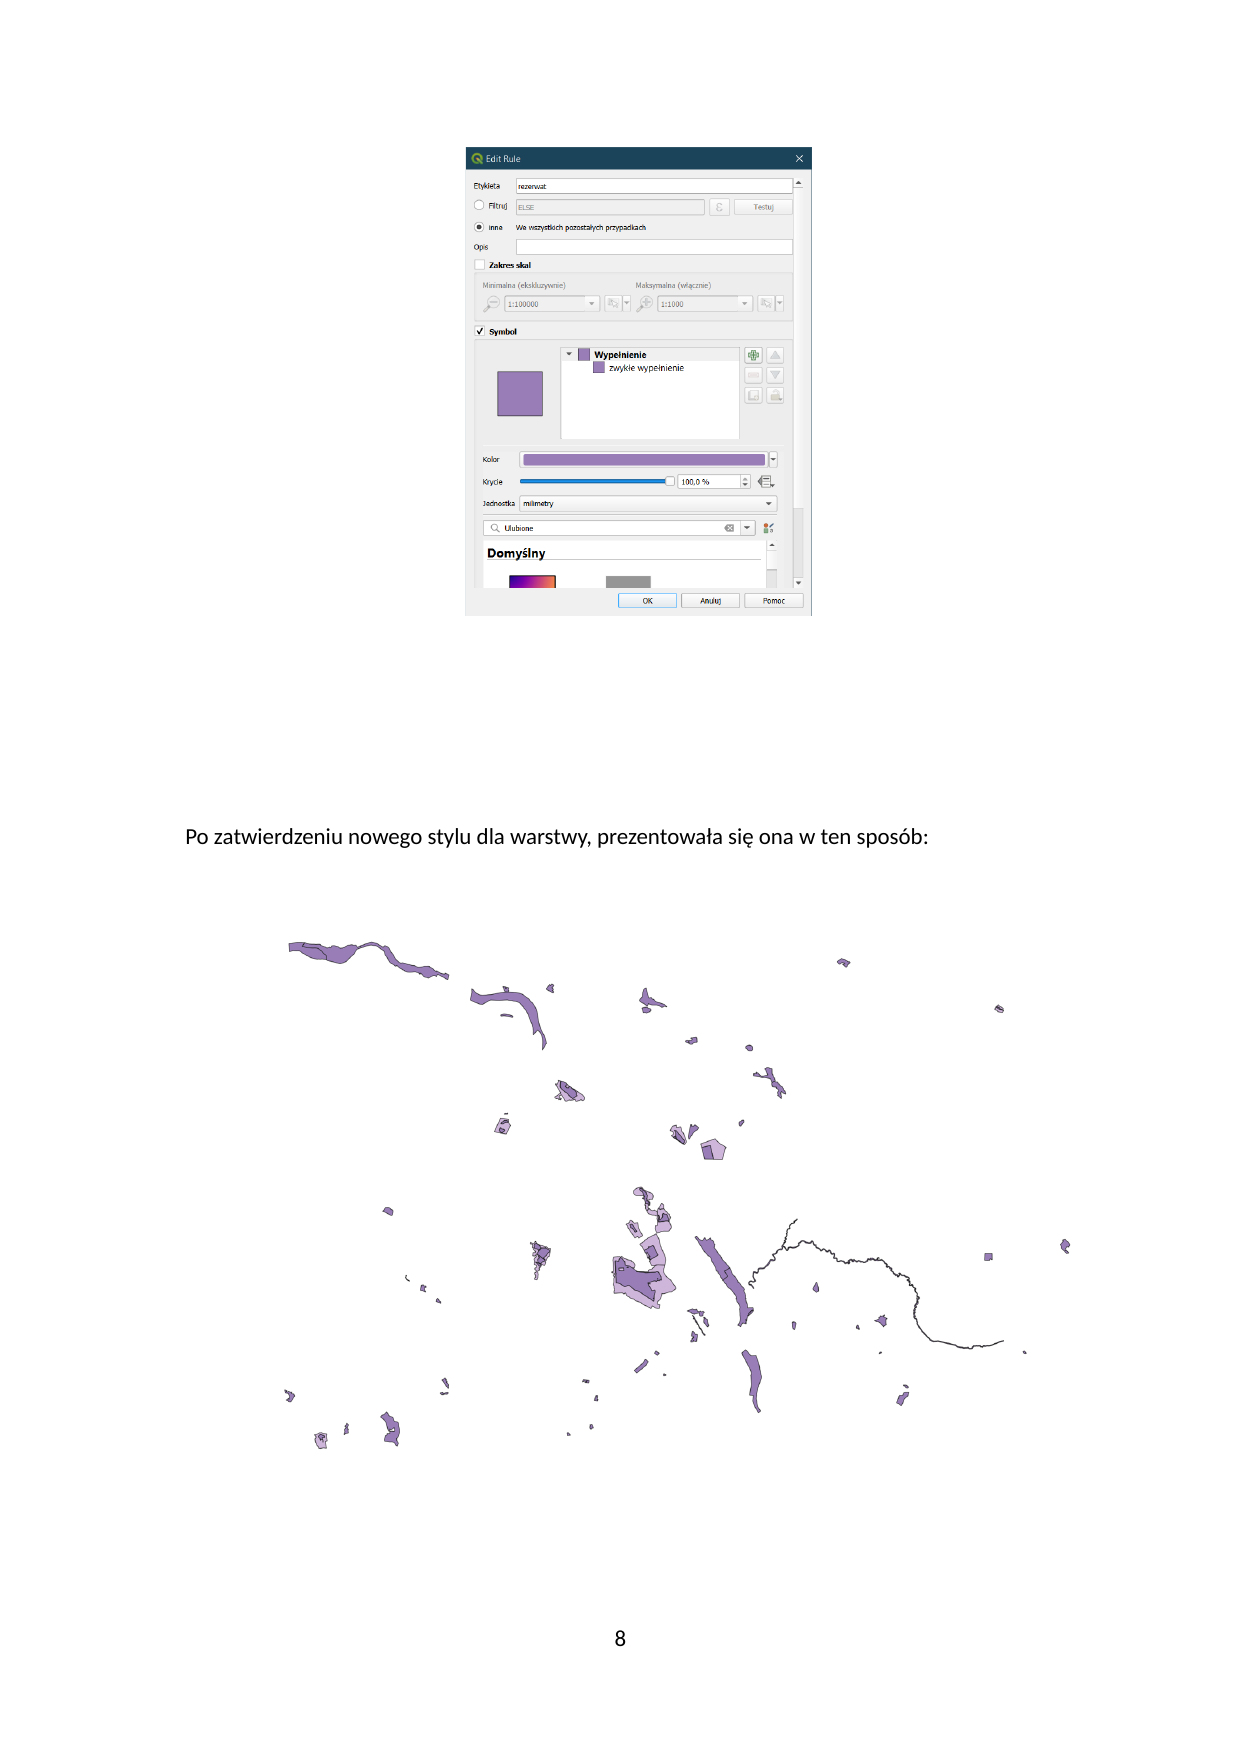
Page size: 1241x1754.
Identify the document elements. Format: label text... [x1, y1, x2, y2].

picture [185, 915, 1130, 1453]
text Po zatwierdzeniu nowego stylu dla warstwy, prezentowała się ona w ten sposób: [185, 822, 1092, 850]
picture [465, 147, 812, 616]
